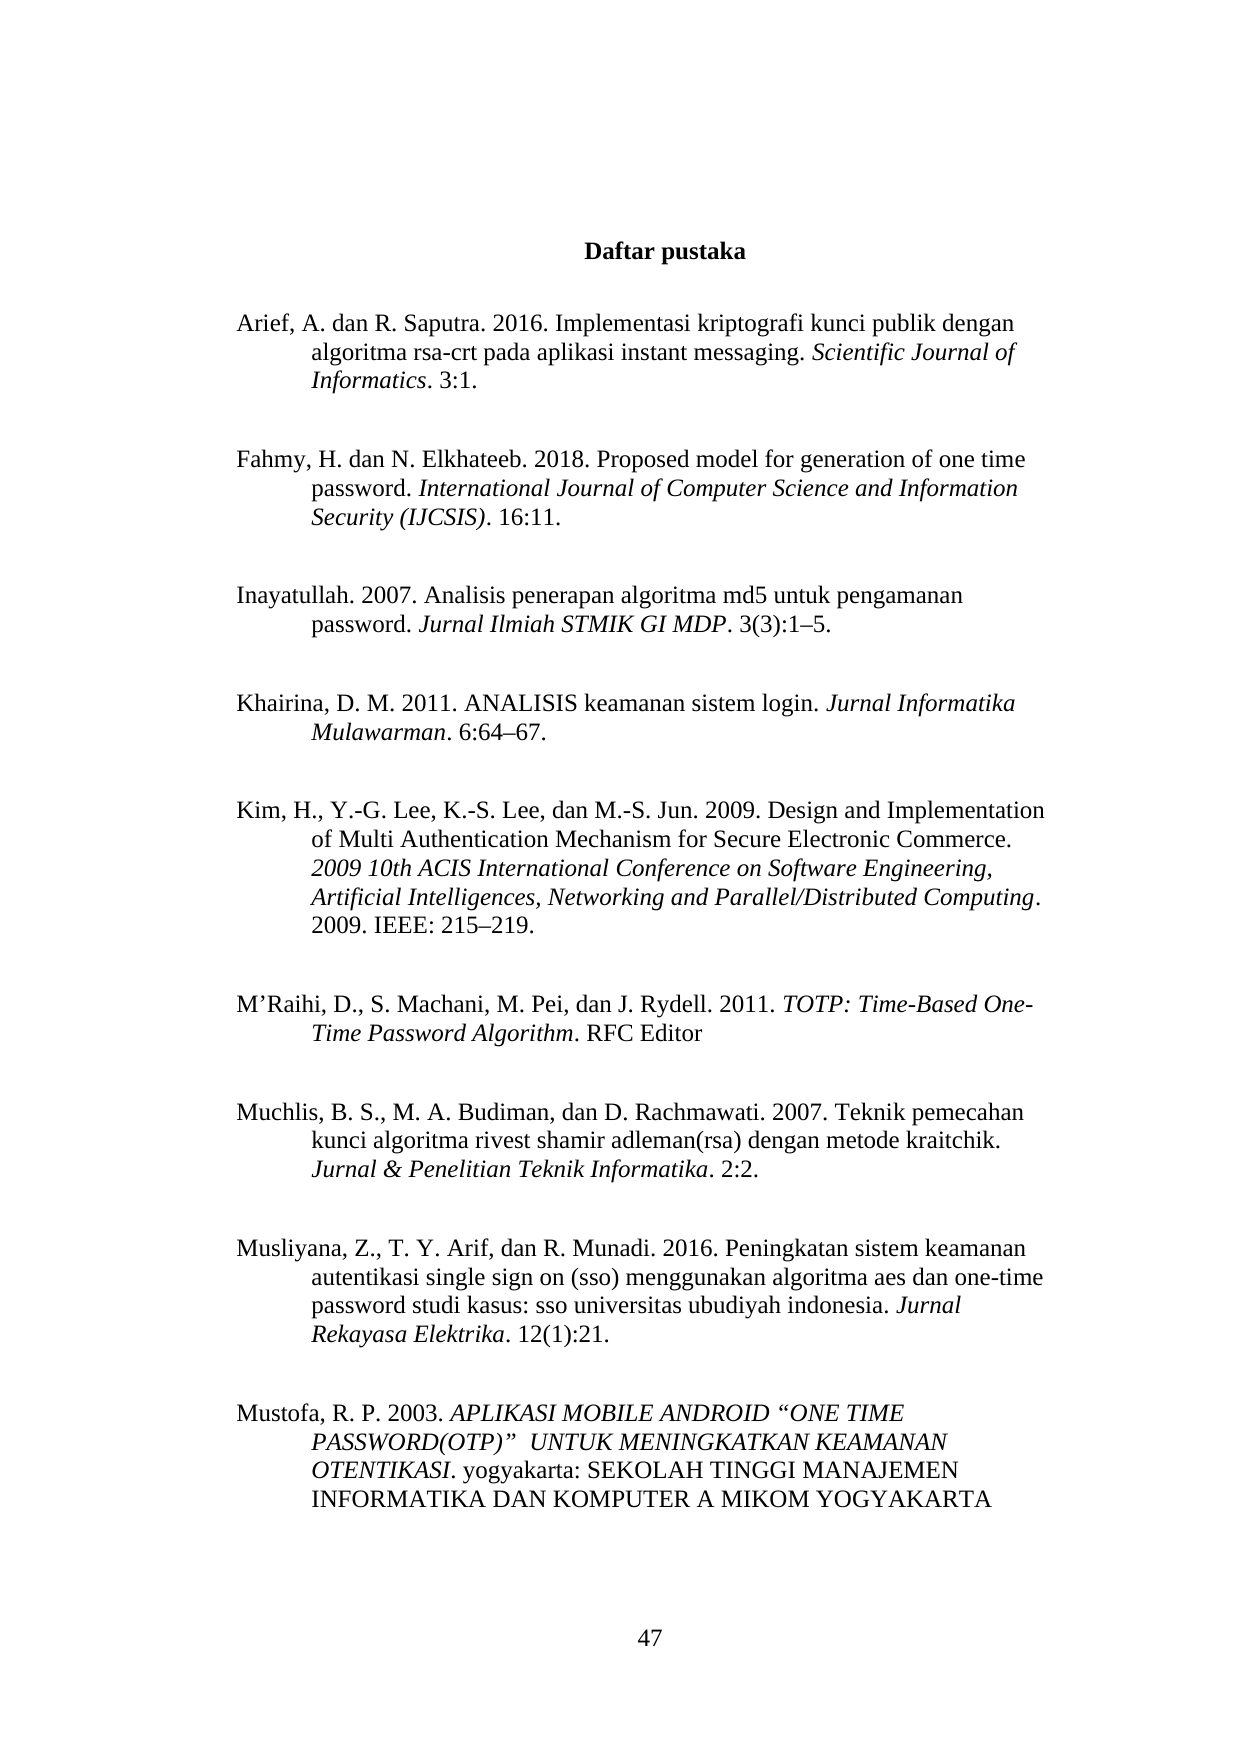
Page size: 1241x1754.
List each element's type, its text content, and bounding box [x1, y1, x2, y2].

subtitle Daftar pustaka [274, 236, 1056, 265]
text Musliyana, Z., T. Y. Arif, dan R. Munadi. 2016. Peningkatan sistem keamanan autentikasi single sign on (sso) menggunakan algoritma aes dan one-time password studi kasus: sso universitas ubudiyah indonesia. Jurnal Rekayasa Elektrika. 12(1):21. [236, 1233, 1063, 1348]
text Kim, H., Y.-G. Lee, K.-S. Lee, dan M.-S. Jun. 2009. Design and Implementation of Multi Authentication Mechanism for Secure Electronic Commerce. 2009 10th ACIS International Conference on Software Engineering, Artificial Intelligences, Networking and Parallel/Distributed Computing. 2009. IEEE: 215–219. [236, 795, 1063, 939]
text Muchlis, B. S., M. A. Budiman, dan D. Rachmawati. 2007. Teknik pemecahan kunci algoritma rivest shamir adleman(rsa) dengan metode kraitchik. Jurnal & Penelitian Teknik Informatika. 2:2. [236, 1097, 1063, 1183]
text Arief, A. dan R. Saputra. 2016. Implementasi kriptografi kunci publik dengan algoritma rsa-crt pada aplikasi instant messaging. Scientific Journal of Informatics. 3:1. [236, 308, 1063, 394]
text Inayatullah. 2007. Analisis penerapan algoritma md5 untuk pengamanan password. Jurnal Ilmiah STMIK GI MDP. 3(3):1–5. [236, 580, 1063, 638]
text Khairina, D. M. 2011. ANALISIS keamanan sistem login. Jurnal Informatika Mulawarman. 6:64–67. [236, 688, 1063, 745]
text Mustofa, R. P. 2003. APLIKASI MOBILE ANDROID “ONE TIME PASSWORD(OTP)” UNTUK MENINGKATKAN KEAMANAN OTENTIKASI. yogyakarta: SEKOLAH TINGGI MANAJEMEN INFORMATIKA DAN KOMPUTER A MIKOM YOGYAKARTA [236, 1398, 1063, 1513]
text Fahmy, H. dan N. Elkhateeb. 2018. Proposed model for generation of one time password. International Journal of Computer Science and Information Security (IJCSIS). 16:11. [236, 444, 1063, 530]
text M’Raihi, D., S. Machani, M. Pei, dan J. Rydell. 2011. TOTP: Time-Based One-Time Password Algorithm. RFC Editor [236, 989, 1063, 1047]
